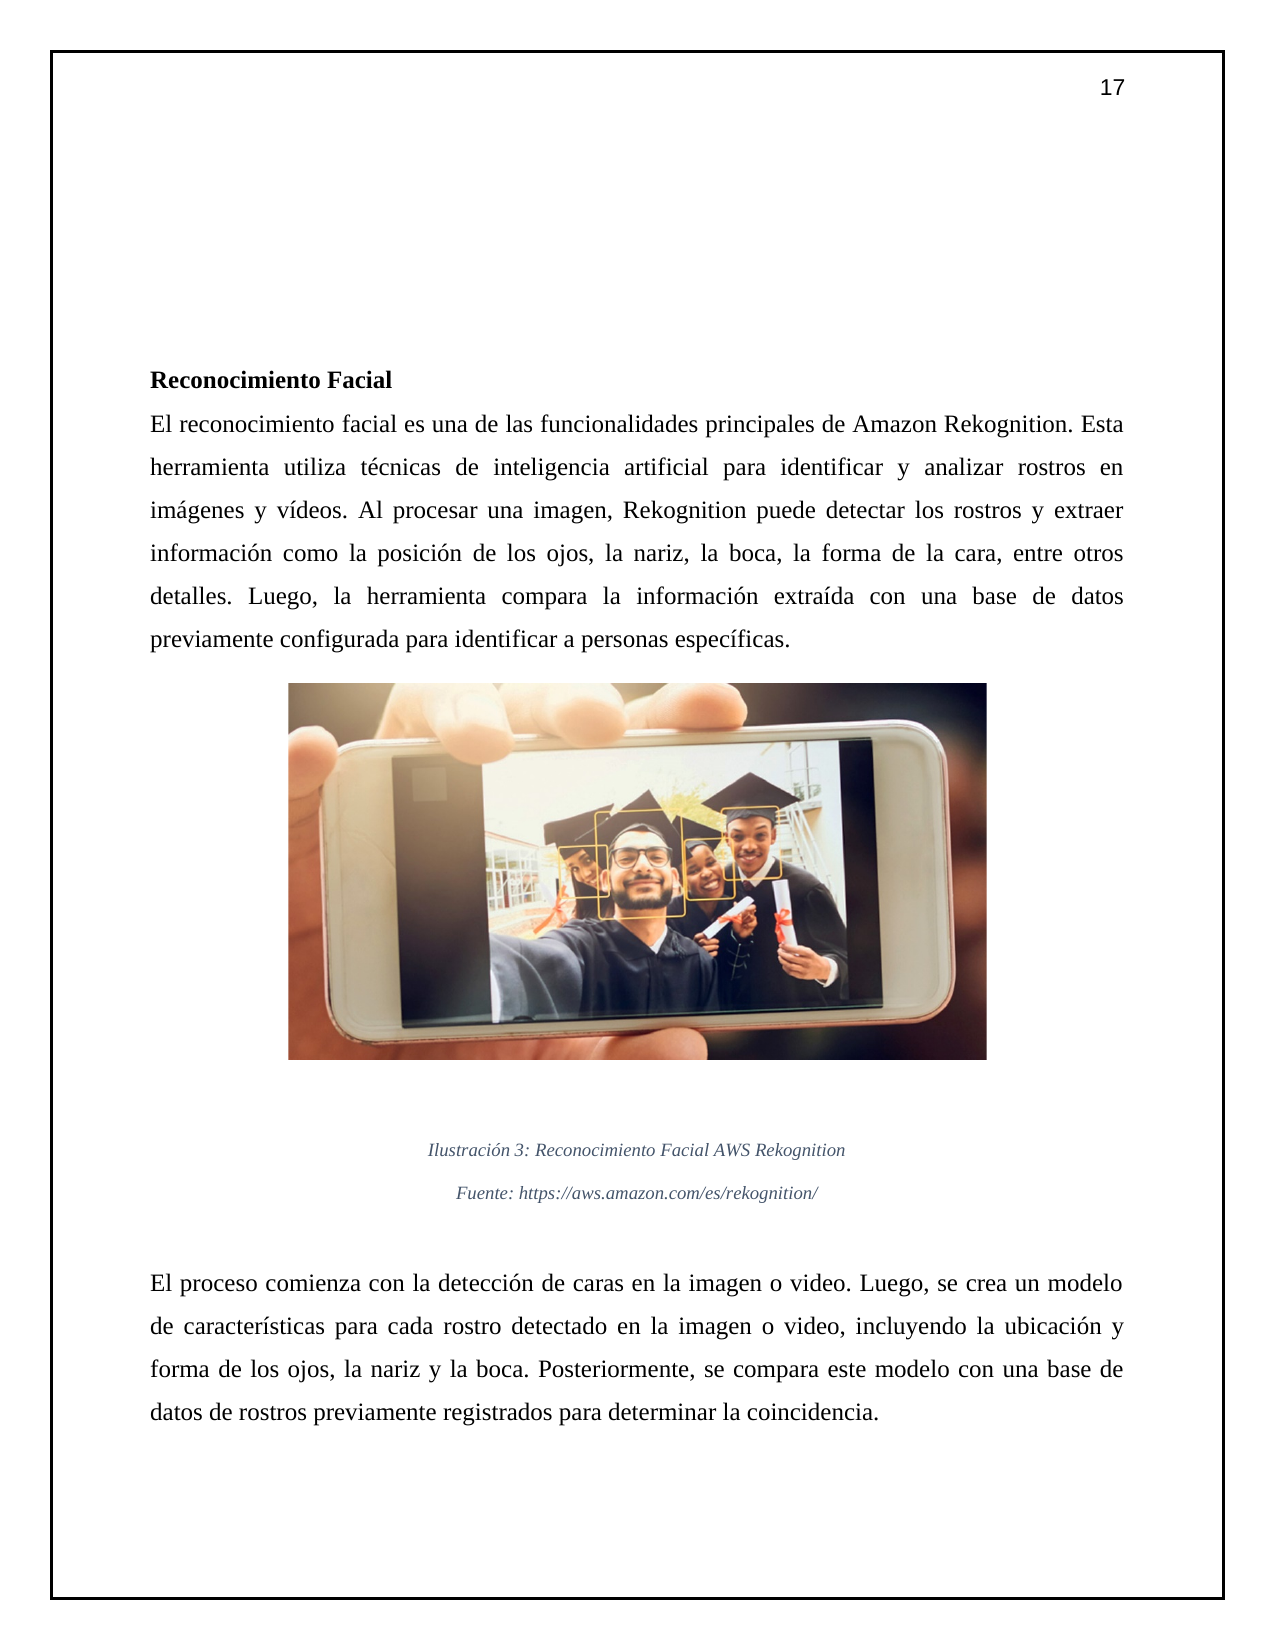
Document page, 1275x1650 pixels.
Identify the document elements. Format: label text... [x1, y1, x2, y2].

picture [288, 683, 987, 1060]
text Reconocimiento Facial [150, 366, 1125, 394]
text Ilustración 3: Reconocimiento Facial AWS Rekognition [150, 1139, 1125, 1160]
text El reconocimiento facial es una de las funcionalidades principales de Amazon Rekognition. Esta herramienta utiliza técnicas de inteligencia artificial para identificar y analizar rostros en imágenes y vídeos. Al procesar una imagen, Rekognition puede detectar los rostros y extraer información como la posición de los ojos, la nariz, la boca, la forma de la cara, entre otros detalles. Luego, la herramienta compara la información extraída con una base de datos previamente configurada para identificar a personas específicas. [150, 409, 1125, 653]
text El proceso comienza con la detección de caras en la imagen o video. Luego, se crea un modelo de características para cada rostro detectado en la imagen o video, incluyendo la ubicación y forma de los ojos, la nariz y la boca. Posteriormente, se compara este modelo con una base de datos de rostros previamente registrados para determinar la coincidencia. [150, 1268, 1125, 1426]
text Fuente: https://aws.amazon.com/es/rekognition/ [150, 1182, 1125, 1203]
